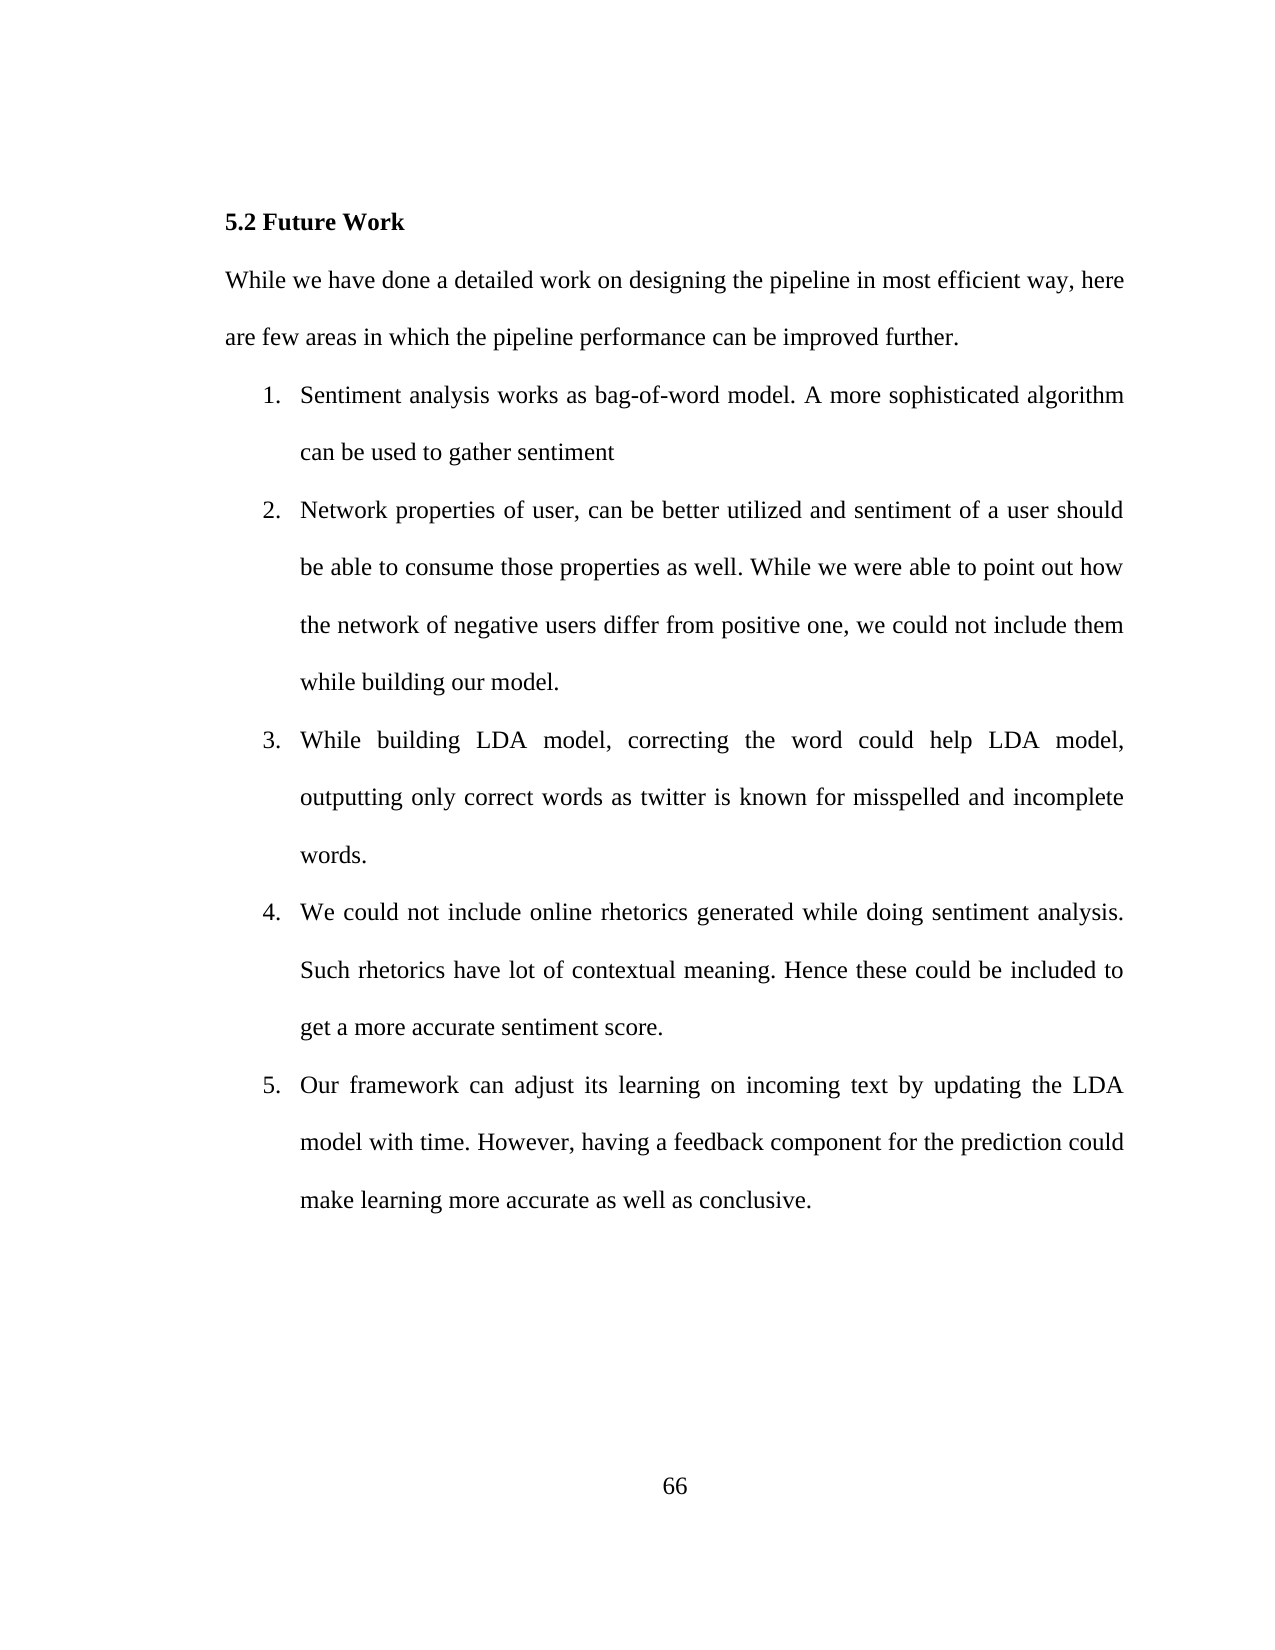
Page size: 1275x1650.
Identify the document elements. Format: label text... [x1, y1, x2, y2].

list Our framework can adjust its learning on incoming text by updating the LDA model with time. However, having a feedback component for the prediction could make learning more accurate as well as conclusive. [262, 1070, 1125, 1214]
list Network properties of user, can be better utilized and sentiment of a user should be able to consume those properties as well. While we were able to point out how the network of negative users differ from positive one, we could not include them while building our model. [262, 495, 1125, 696]
text 5.2 Future Work [225, 207, 1125, 236]
list Sentiment analysis works as bag-of-word model. A more sophisticated algorithm can be used to gather sentiment [262, 380, 1125, 466]
text While we have done a detailed work on designing the pipeline in most efficient way, here are few areas in which the pipeline performance can be improved further. [225, 265, 1125, 351]
list We could not include online rhetorics generated while doing sentiment analysis. Such rhetorics have lot of contextual meaning. Hence these could be included to get a more accurate sentiment score. [262, 897, 1125, 1041]
list While building LDA model, correcting the word could help LDA model, outputting only correct words as twitter is known for misspelled and incomplete words. [262, 725, 1125, 869]
